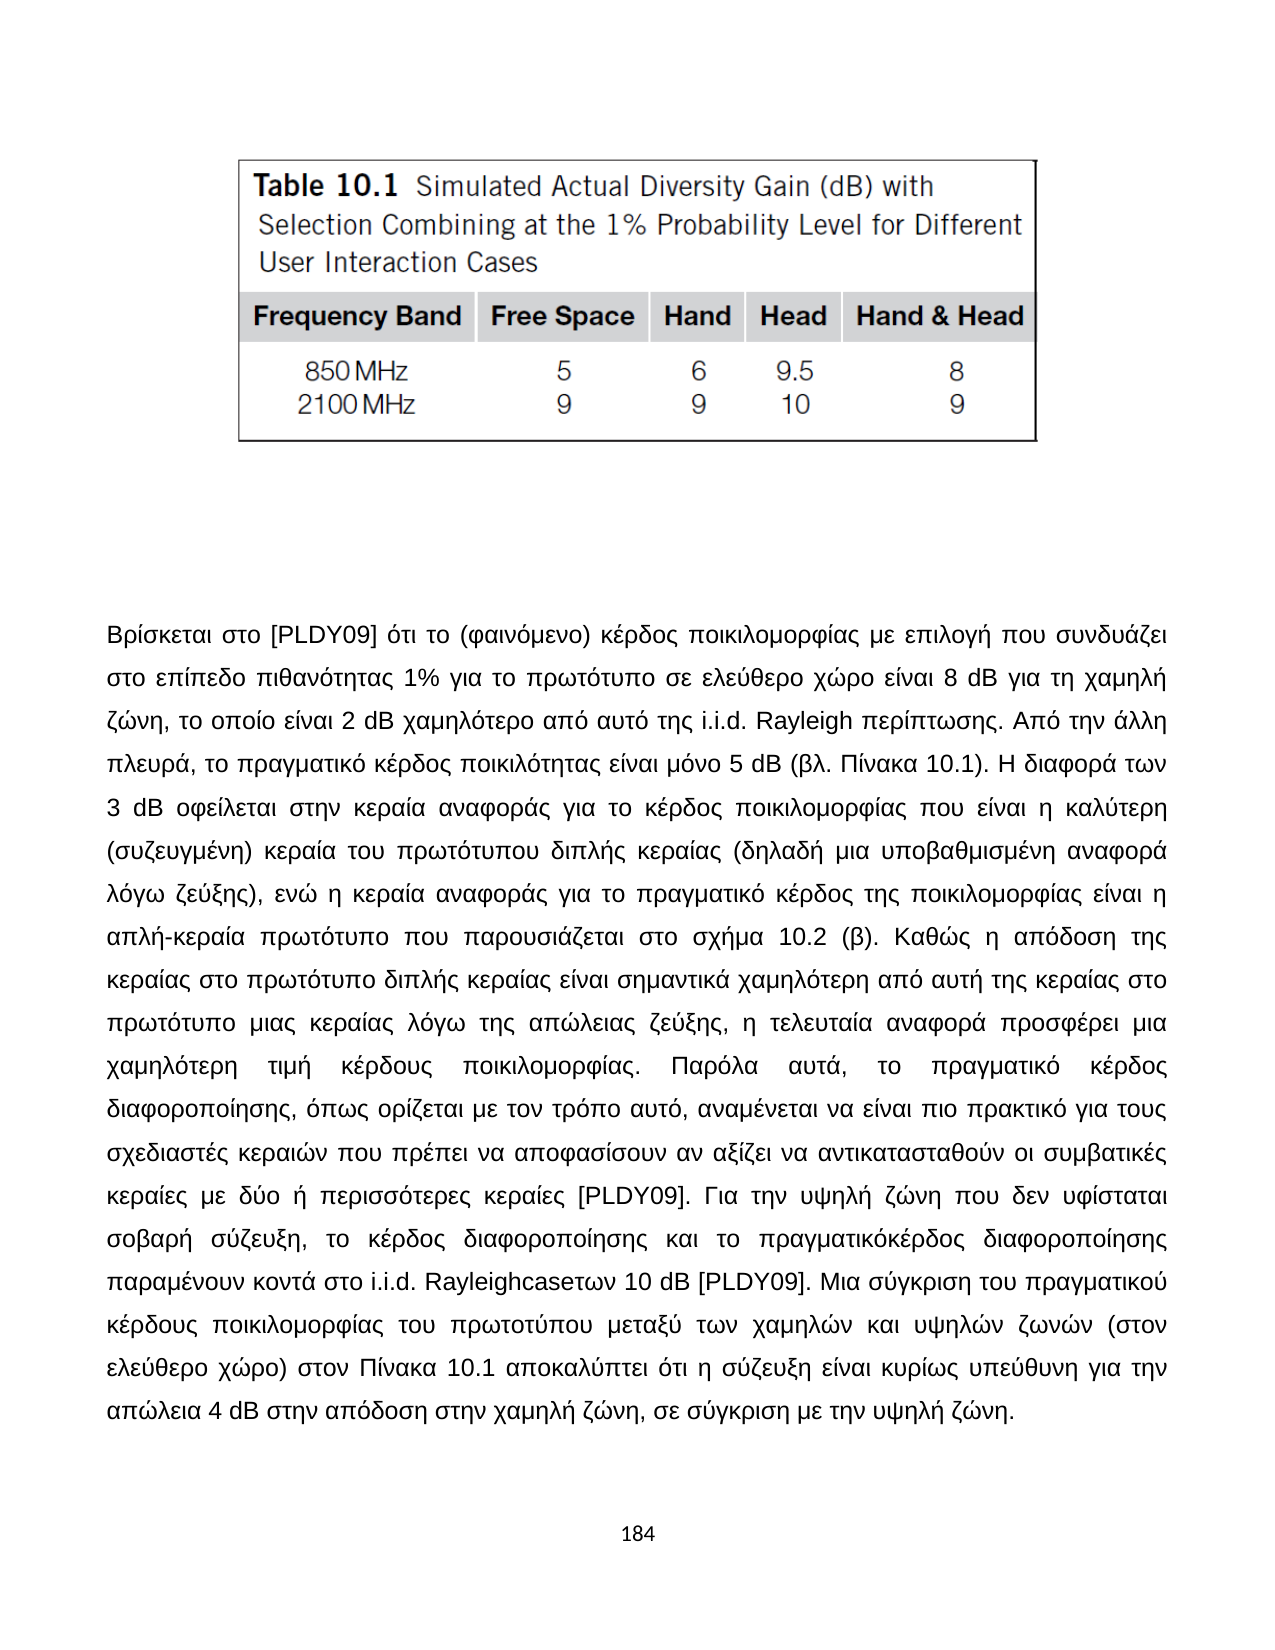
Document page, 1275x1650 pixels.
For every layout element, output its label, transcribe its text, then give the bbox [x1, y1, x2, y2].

text Βρίσκεται στο [PLDY09] ότι το (φαινόμενο) κέρδος ποικιλομορφίας με επιλογή που συνδυάζει στο επίπεδο πιθανότητας 1% για το πρωτότυπο σε ελεύθερο χώρο είναι 8 dB για τη χαμηλή ζώνη, το οποίο είναι 2 dB χαμηλότερο από αυτό της i.i.d. Rayleigh περίπτωσης. Από την άλλη πλευρά, το πραγματικό κέρδος ποικιλότητας είναι μόνο 5 dB (βλ. Πίνακα 10.1). Η διαφορά των 3 dB οφείλεται στην κεραία αναφοράς για το κέρδος ποικιλομορφίας που είναι η καλύτερη (συζευγμένη) κεραία του πρωτότυπου διπλής κεραίας (δηλαδή μια υποβαθμισμένη αναφορά λόγω ζεύξης), ενώ η κεραία αναφοράς για το πραγματικό κέρδος της ποικιλομορφίας είναι η απλή-κεραία πρωτότυπο που παρουσιάζεται στο σχήμα 10.2 (β). Καθώς η απόδοση της κεραίας στο πρωτότυπο διπλής κεραίας είναι σημαντικά χαμηλότερη από αυτή της κεραίας στο πρωτότυπο μιας κεραίας λόγω της απώλειας ζεύξης, η τελευταία αναφορά προσφέρει μια χαμηλότερη τιμή κέρδους ποικιλομορφίας. Παρόλα αυτά, το πραγματικό κέρδος διαφοροποίησης, όπως ορίζεται με τον τρόπο αυτό, αναμένεται να είναι πιο πρακτικό για τους σχεδιαστές κεραιών που πρέπει να αποφασίσουν αν αξίζει να αντικατασταθούν οι συμβατικές κεραίες με δύο ή περισσότερες κεραίες [PLDY09]. Για την υψηλή ζώνη που δεν υφίσταται σοβαρή σύζευξη, το κέρδος διαφοροποίησης και το πραγματικόκέρδος διαφοροποίησης παραμένουν κοντά στο i.i.d. Rayleighcaseτων 10 dB [PLDY09]. Μια σύγκριση του πραγματικού κέρδους ποικιλομορφίας του πρωτοτύπου μεταξύ των χαμηλών και υψηλών ζωνών (στον ελεύθερο χώρο) στον Πίνακα 10.1 αποκαλύπτει ότι η σύζευξη είναι κυρίως υπεύθυνη για την απώλεια 4 dB στην απόδοση στην χαμηλή ζώνη, σε σύγκριση με την υψηλή ζώνη. [106, 620, 1169, 1425]
picture [204, 118, 1071, 470]
